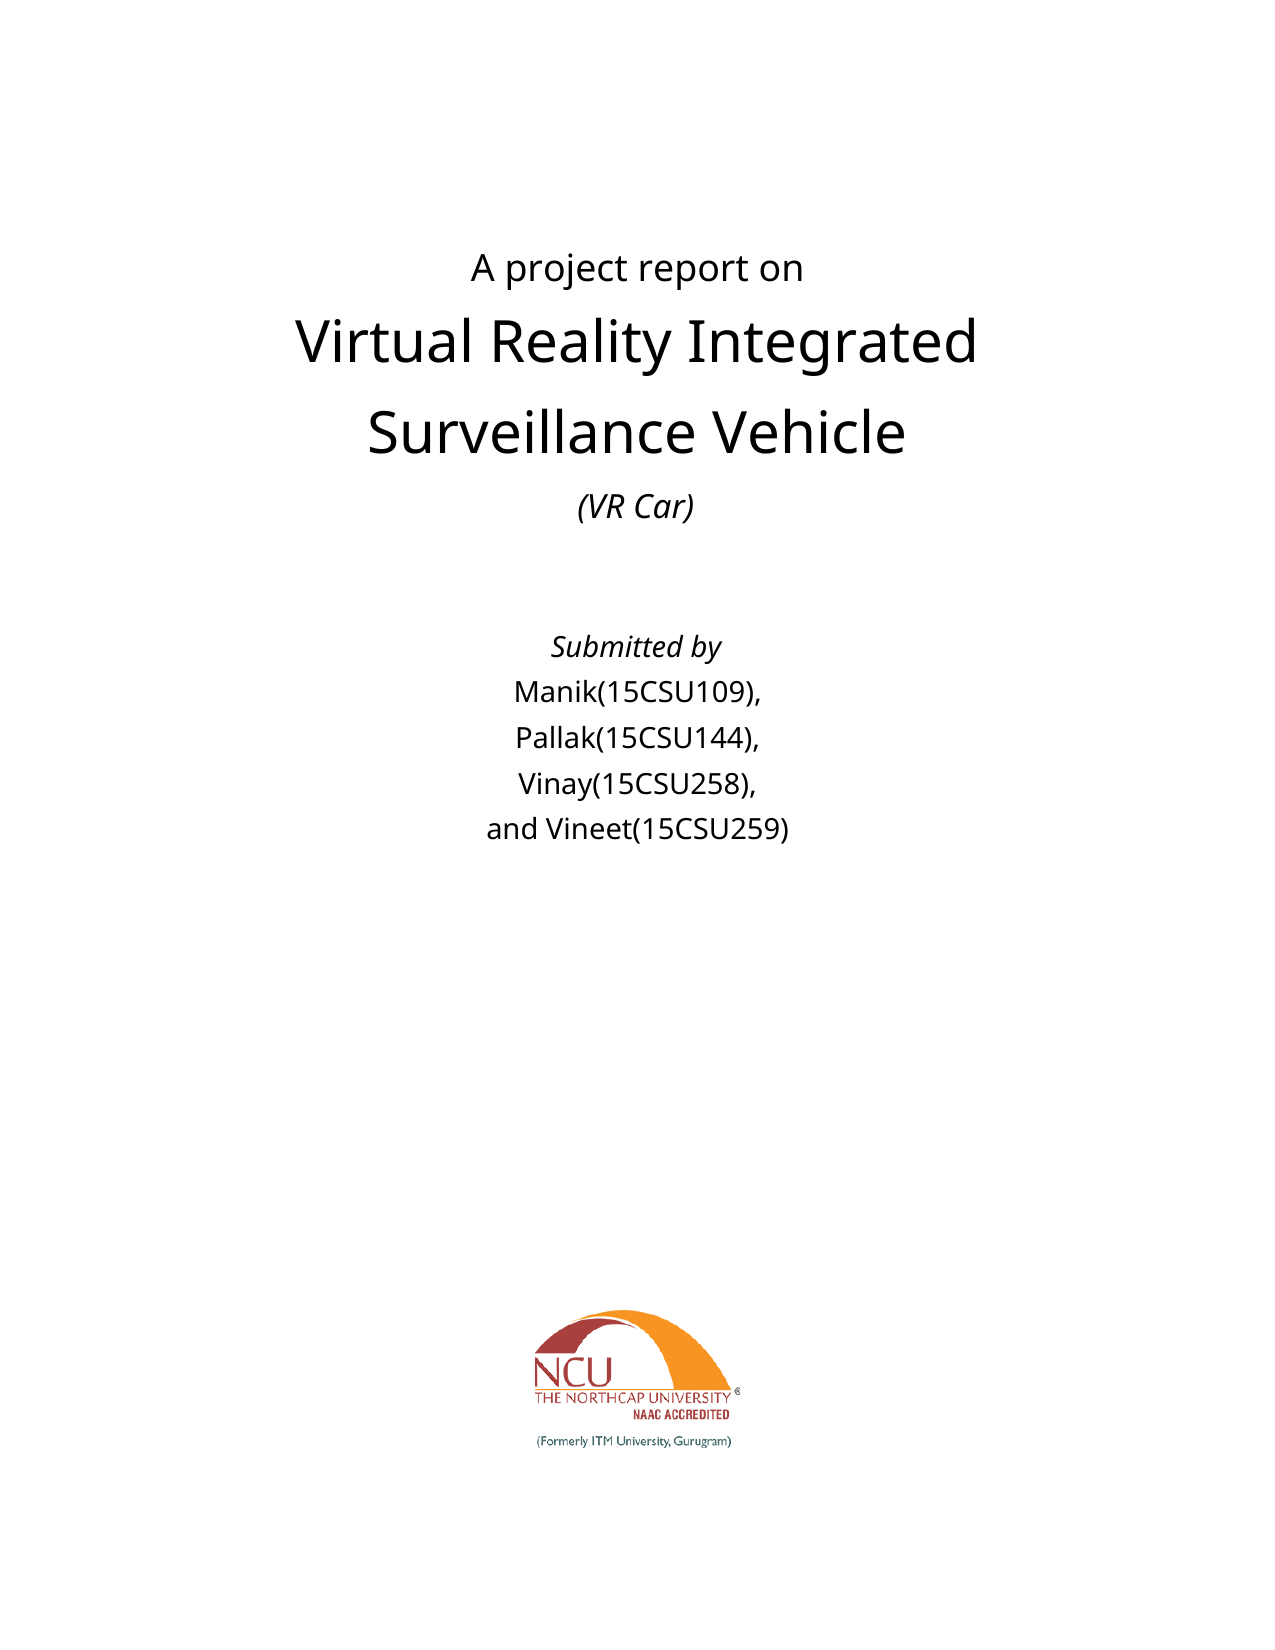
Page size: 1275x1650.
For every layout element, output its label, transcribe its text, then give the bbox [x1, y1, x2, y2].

text A project report on [150, 241, 1125, 292]
text Submitted by [150, 626, 1125, 666]
text (VR Car) [150, 483, 1125, 528]
text and Vineet(15CSU259) [150, 809, 1125, 848]
picture [535, 1310, 741, 1448]
text Pallak(15CSU144), [150, 717, 1125, 757]
text Virtual Reality Integrated Surveillance Vehicle [150, 300, 1125, 471]
text Vinay(15CSU258), [150, 763, 1125, 803]
text Manik(15CSU109), [150, 672, 1125, 711]
